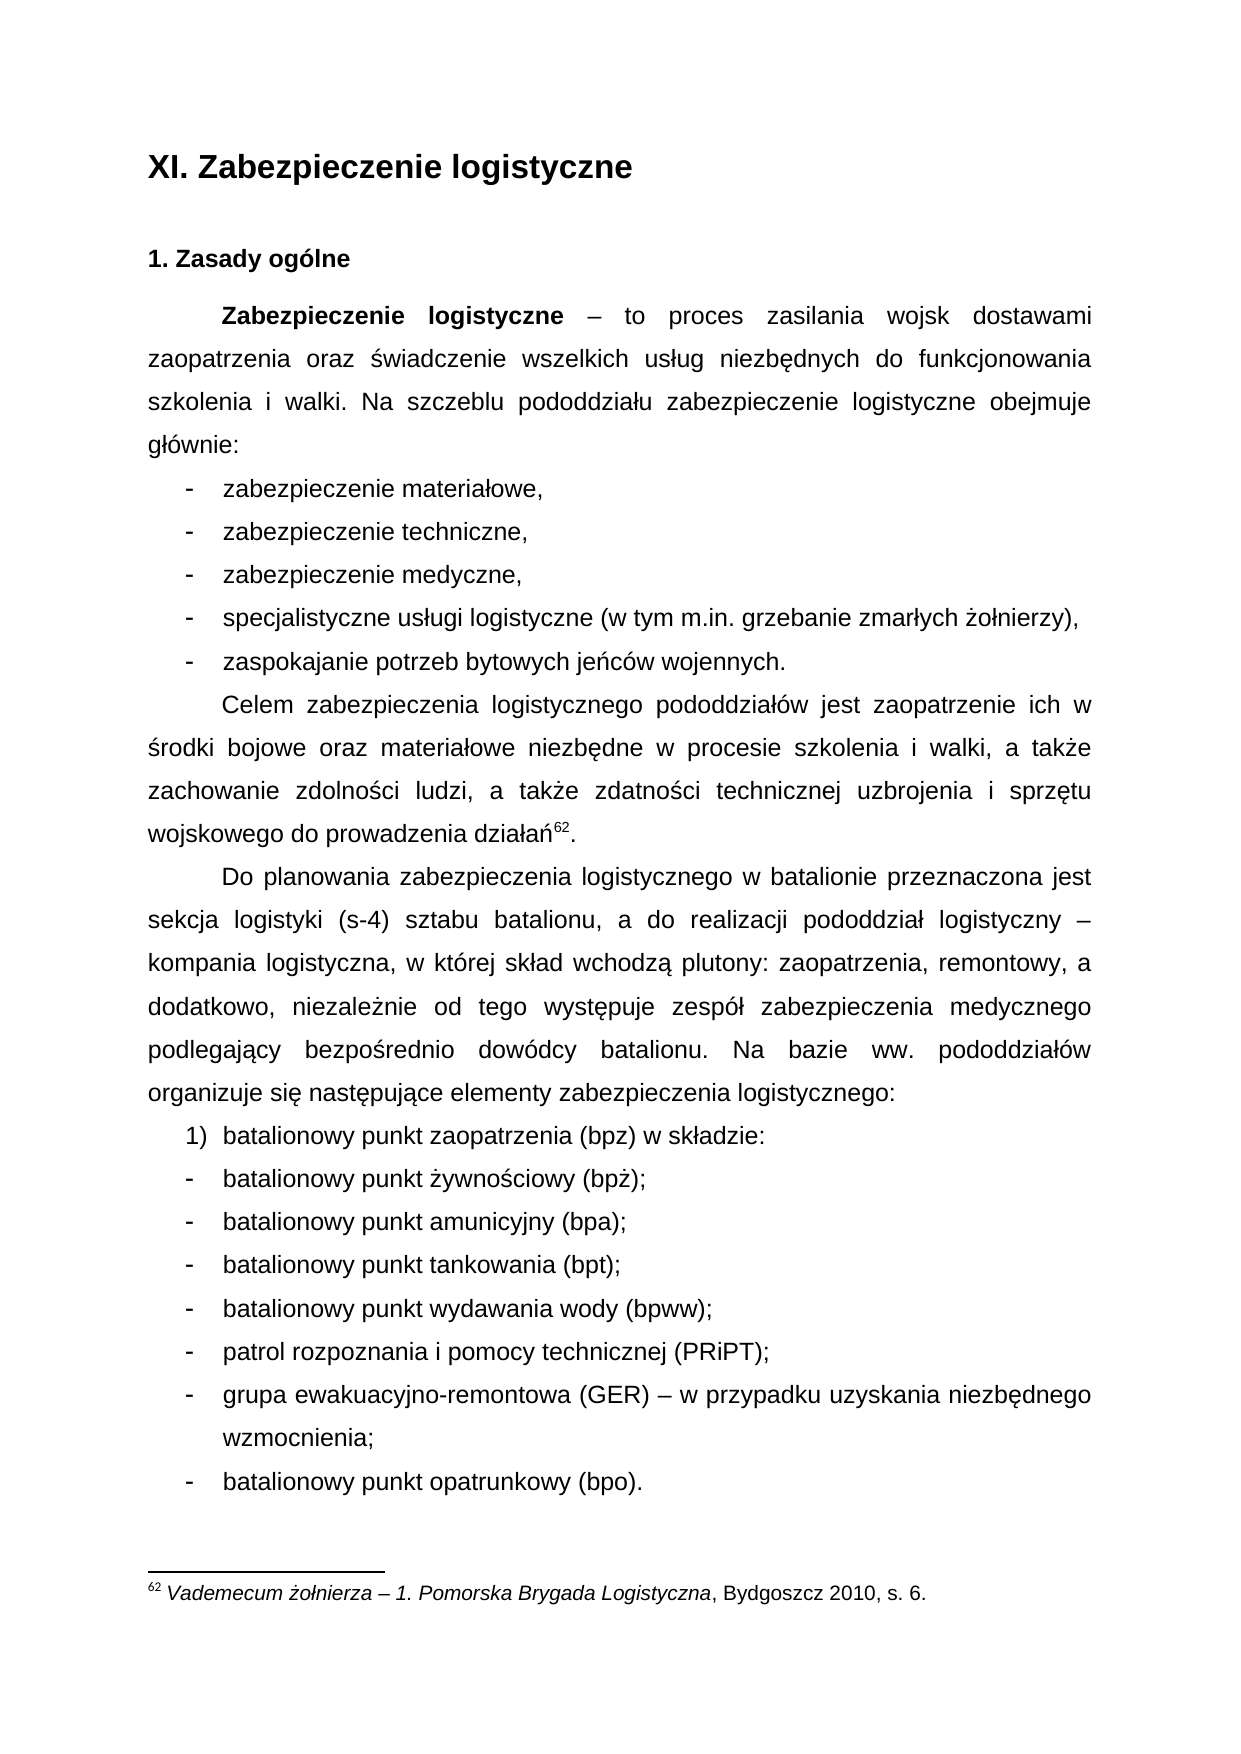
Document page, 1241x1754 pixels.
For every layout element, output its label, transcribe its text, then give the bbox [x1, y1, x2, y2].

text Zabezpieczenie logistyczne – to proces zasilania wojsk dostawami zaopatrzenia oraz świadczenie wszelkich usług niezbędnych do funkcjonowania szkolenia i walki. Na szczeblu pododdziału zabezpieczenie logistyczne obejmuje głównie: [148, 301, 1093, 459]
list zabezpieczenie medyczne, [185, 560, 1093, 589]
list zaspokajanie potrzeb bytowych jeńców wojennych. [185, 646, 1093, 675]
list specjalistyczne usługi logistyczne (w tym m.in. grzebanie zmarłych żołnierzy), [185, 603, 1093, 632]
list grupa ewakuacyjno-remontowa (GER) – w przypadku uzyskania niezbędnego wzmocnienia; [185, 1380, 1093, 1452]
text Do planowania zabezpieczenia logistycznego w batalionie przeznaczona jest sekcja logistyki (s-4) sztabu batalionu, a do realizacji pododdział logistyczny – kompania logistyczna, w której skład wchodzą plutony: zaopatrzenia, remontowy, a dodatkowo, niezależnie od tego występuje zespół zabezpieczenia medycznego podlegający bezpośrednio dowódcy batalionu. Na bazie ww. pododdziałów organizuje się następujące elementy zabezpieczenia logistycznego: [148, 862, 1093, 1107]
list 1. Zasady ogólne [148, 243, 1093, 272]
list zabezpieczenie materiałowe, [185, 473, 1093, 502]
list patrol rozpoznania i pomocy technicznej (PRiPT); [185, 1337, 1093, 1366]
list XI. Zabezpieczenie logistyczne [148, 148, 1093, 186]
list batalionowy punkt tankowania (bpt); [185, 1251, 1093, 1279]
list batalionowy punkt żywnościowy (bpż); [185, 1164, 1093, 1193]
list batalionowy punkt opatrunkowy (bpo). [185, 1467, 1093, 1495]
text Celem zabezpieczenia logistycznego pododdziałów jest zaopatrzenie ich w środki bojowe oraz materiałowe niezbędne w procesie szkolenia i walki, a także zachowanie zdolności ludzi, a także zdatności technicznej uzbrojenia i sprzętu wojskowego do prowadzenia działań. [148, 690, 1093, 848]
list batalionowy punkt zaopatrzenia (bpz) w składzie: [185, 1121, 1093, 1150]
list batalionowy punkt wydawania wody (bpww); [185, 1294, 1093, 1323]
list batalionowy punkt amunicyjny (bpa); [185, 1207, 1093, 1236]
list zabezpieczenie techniczne, [185, 517, 1093, 546]
